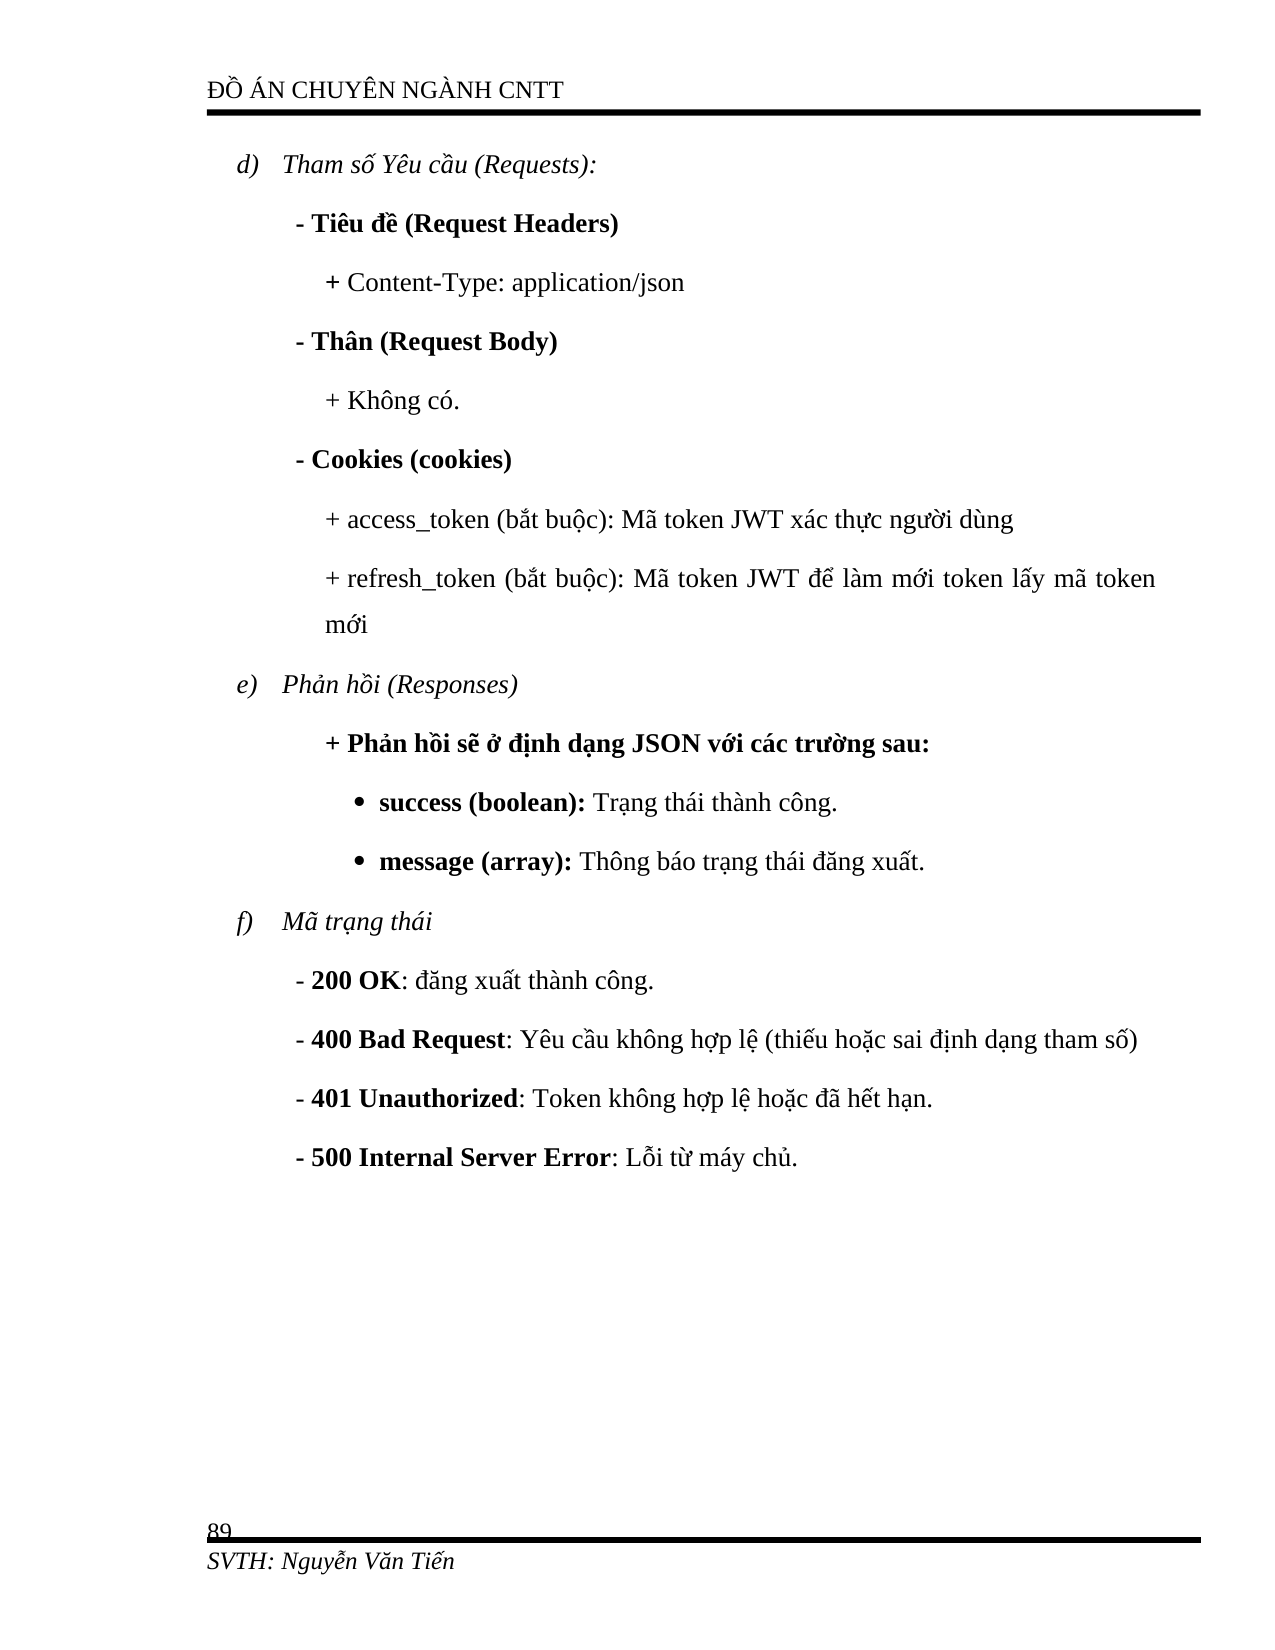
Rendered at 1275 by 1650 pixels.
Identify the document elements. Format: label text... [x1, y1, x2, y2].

text 401 Unauthorized: Token không hợp lệ hoặc đã hết hạn. [266, 1082, 1157, 1113]
text 400 Bad Request: Yêu cầu không hợp lệ (thiếu hoặc sai định dạng tham số) [266, 1023, 1157, 1054]
text Không có. [325, 384, 1157, 416]
subtitle Phản hồi (Responses) [236, 668, 1157, 699]
text Tiêu đề (Request Headers) [266, 207, 1157, 238]
text message (array): Thông báo trạng thái đăng xuất. [354, 845, 1157, 877]
text success (boolean): Trạng thái thành công. [354, 786, 1157, 817]
text Phản hồi sẽ ở định dạng JSON với các trường sau: [325, 727, 1157, 758]
text 500 Internal Server Error: Lỗi từ máy chủ. [266, 1141, 1157, 1173]
text refresh_token (bắt buộc): Mã token JWT để làm mới token lấy mã token mới [325, 562, 1157, 640]
text Cookies (cookies) [266, 443, 1157, 475]
subtitle Tham số Yêu cầu (Requests): [236, 148, 1157, 179]
text Content-Type: application/json [325, 266, 1157, 297]
subtitle Mã trạng thái [236, 905, 1157, 936]
text Thân (Request Body) [266, 325, 1157, 356]
text 200 OK: đăng xuất thành công. [266, 964, 1157, 995]
text access_token (bắt buộc): Mã token JWT xác thực người dùng [325, 503, 1157, 534]
